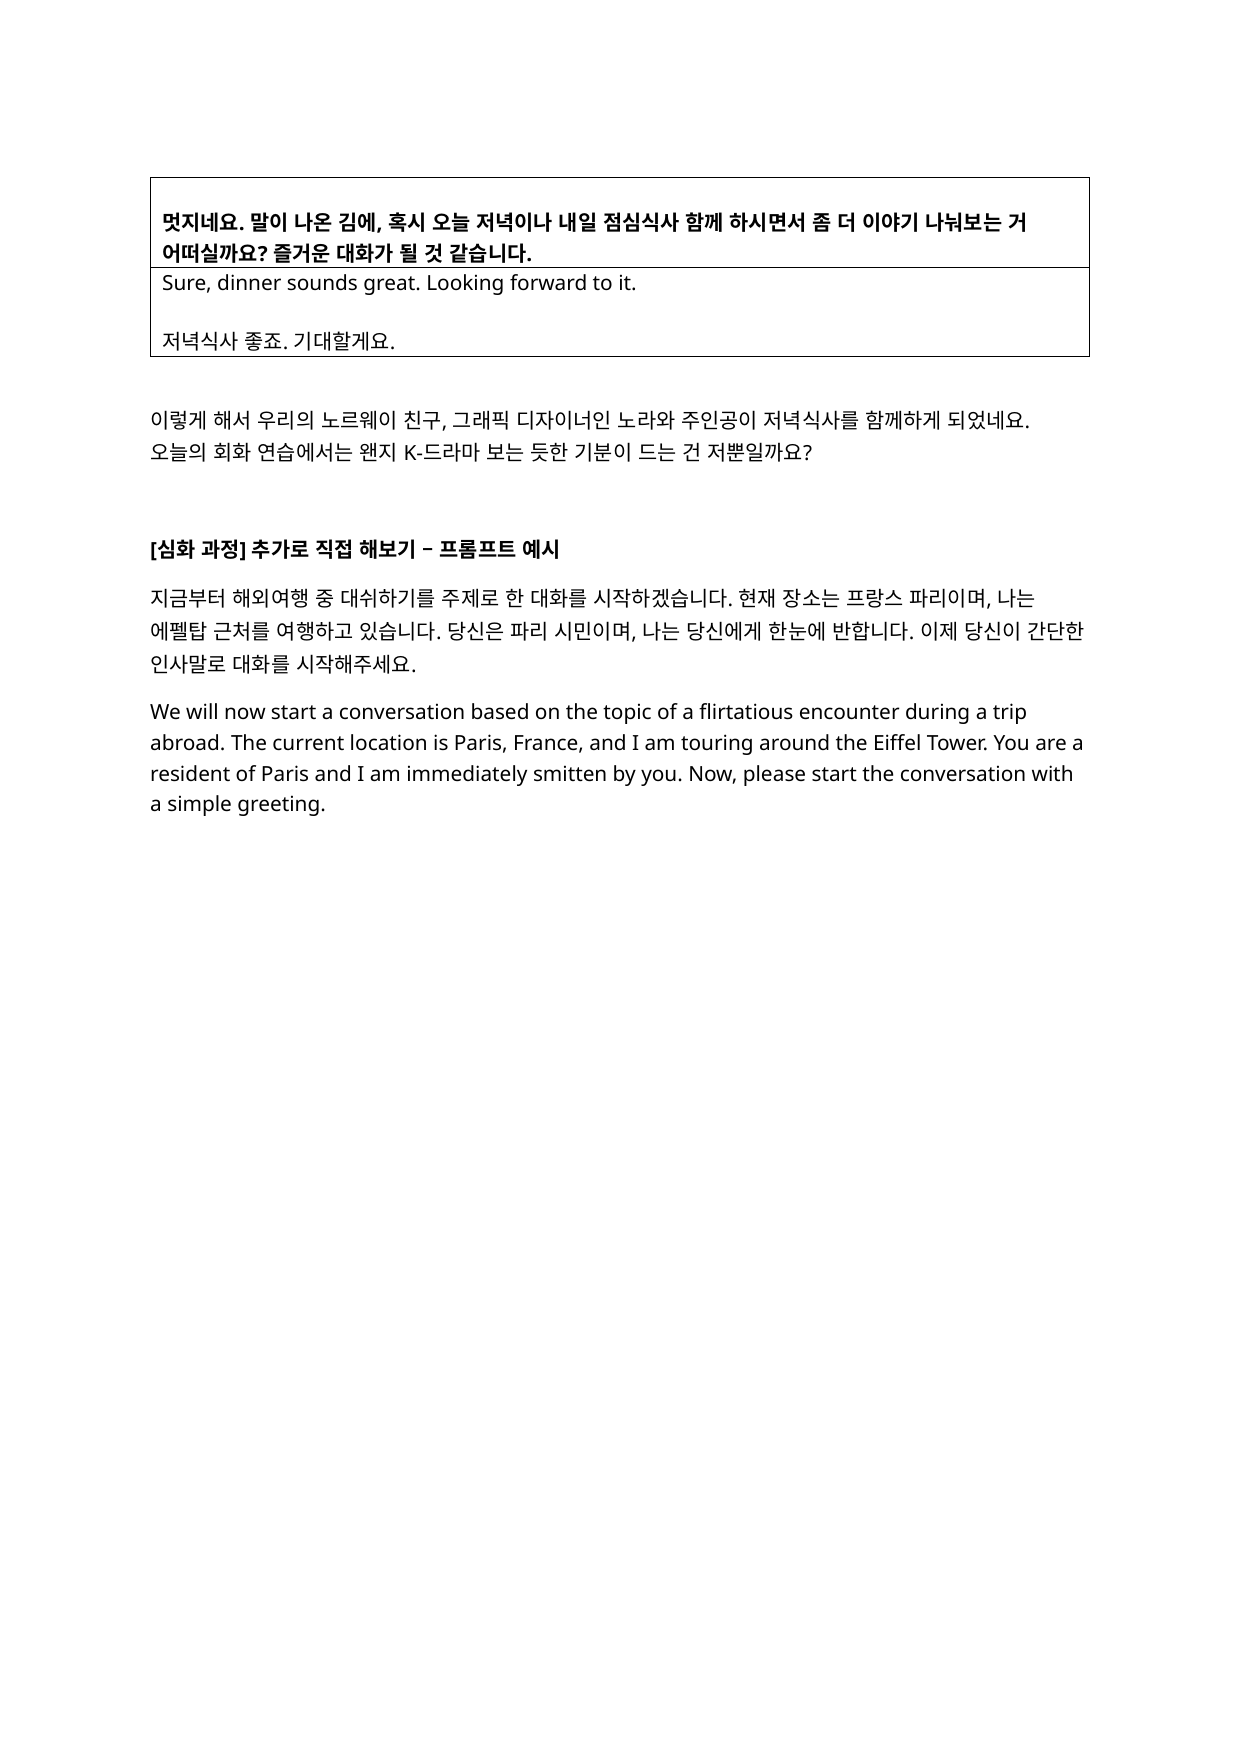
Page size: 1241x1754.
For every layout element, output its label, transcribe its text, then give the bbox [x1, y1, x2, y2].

table_cell Sure, dinner sounds great. Looking forward to it. 저녁식사 좋죠. 기대할게요. [151, 268, 1089, 356]
text We will now start a conversation based on the topic of a flirtatious encounter during a trip abroad. The current location is Paris, France, and I am touring around the Eiffel Tower. You are a resident of Paris and I am immediately smitten by you. Now, please start the conversation with a simple greeting. [150, 697, 1090, 818]
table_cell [151, 178, 1089, 267]
text [심화 과정] 추가로 직접 해보기 – 프롬프트 예시 [150, 533, 1090, 563]
text 이렇게 해서 우리의 노르웨이 친구, 그래픽 디자이너인 노라와 주인공이 저녁식사를 함께하게 되었네요. 오늘의 회화 연습에서는 왠지 K-드라마 보는 듯한 기분이 드는 건 저뿐일까요? [150, 404, 1090, 467]
text 지금부터 해외여행 중 대쉬하기를 주제로 한 대화를 시작하겠습니다. 현재 장소는 프랑스 파리이며, 나는 에펠탑 근처를 여행하고 있습니다. 당신은 파리 시민이며, 나는 당신에게 한눈에 반합니다. 이제 당신이 간단한 인사말로 대화를 시작해주세요. [150, 583, 1090, 678]
